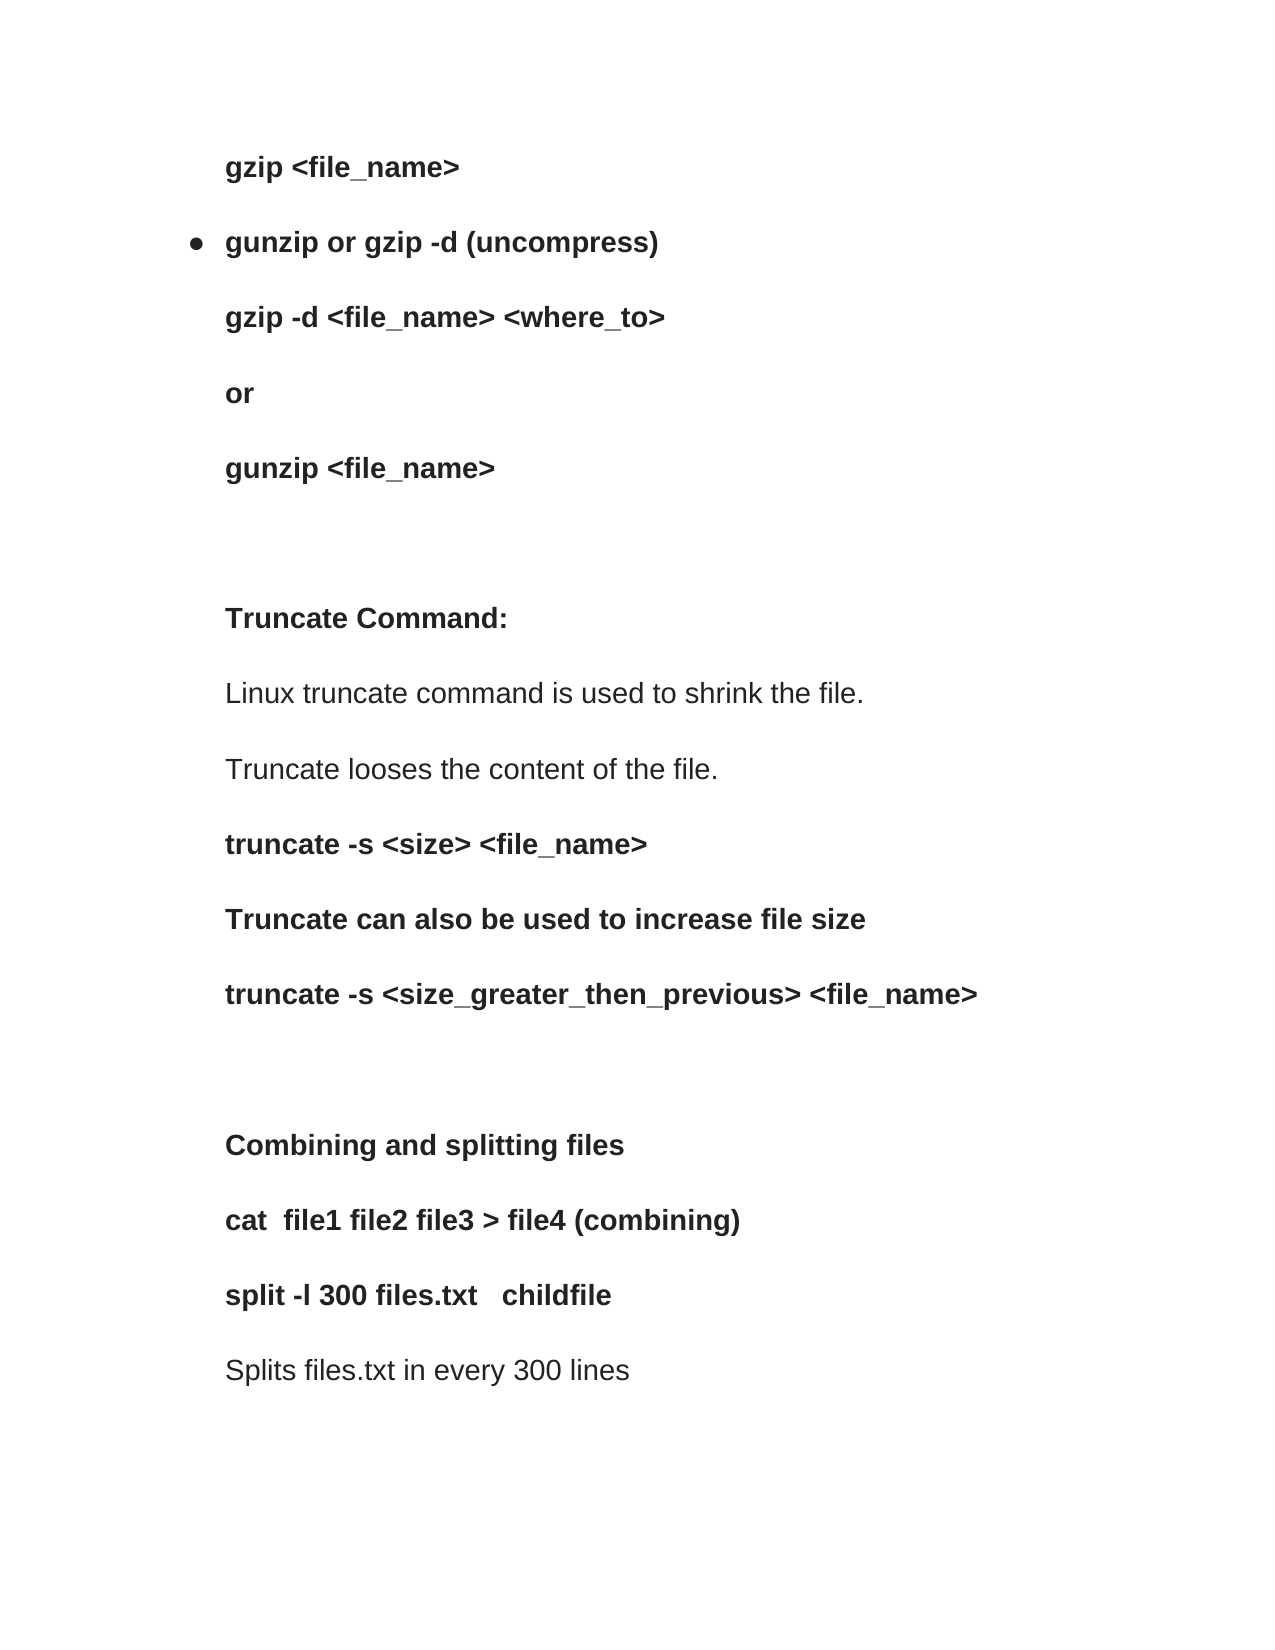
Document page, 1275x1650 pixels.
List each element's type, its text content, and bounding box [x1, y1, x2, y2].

text Combining and splitting files [225, 1128, 1125, 1161]
text Linux truncate command is used to shrink the file. [225, 676, 1125, 710]
text gunzip <file_name> [225, 451, 1125, 484]
text or [225, 376, 1125, 409]
list gunzip or gzip -d (uncompress) [187, 225, 1125, 259]
text Truncate can also be used to increase file size [225, 902, 1125, 936]
text Splits files.txt in every 300 lines [225, 1353, 1125, 1387]
text cat file1 file2 file3 > file4 (combining) [225, 1203, 1125, 1236]
text gzip -d <file_name> <where_to> [225, 300, 1125, 334]
text truncate -s <size> <file_name> [225, 827, 1125, 860]
text split -l 300 files.txt childfile [225, 1278, 1125, 1312]
text gzip <file_name> [225, 150, 1125, 183]
text Truncate looses the content of the file. [225, 752, 1125, 785]
text truncate -s <size_greater_then_previous> <file_name> [225, 977, 1125, 1011]
text Truncate Command: [225, 601, 1125, 635]
